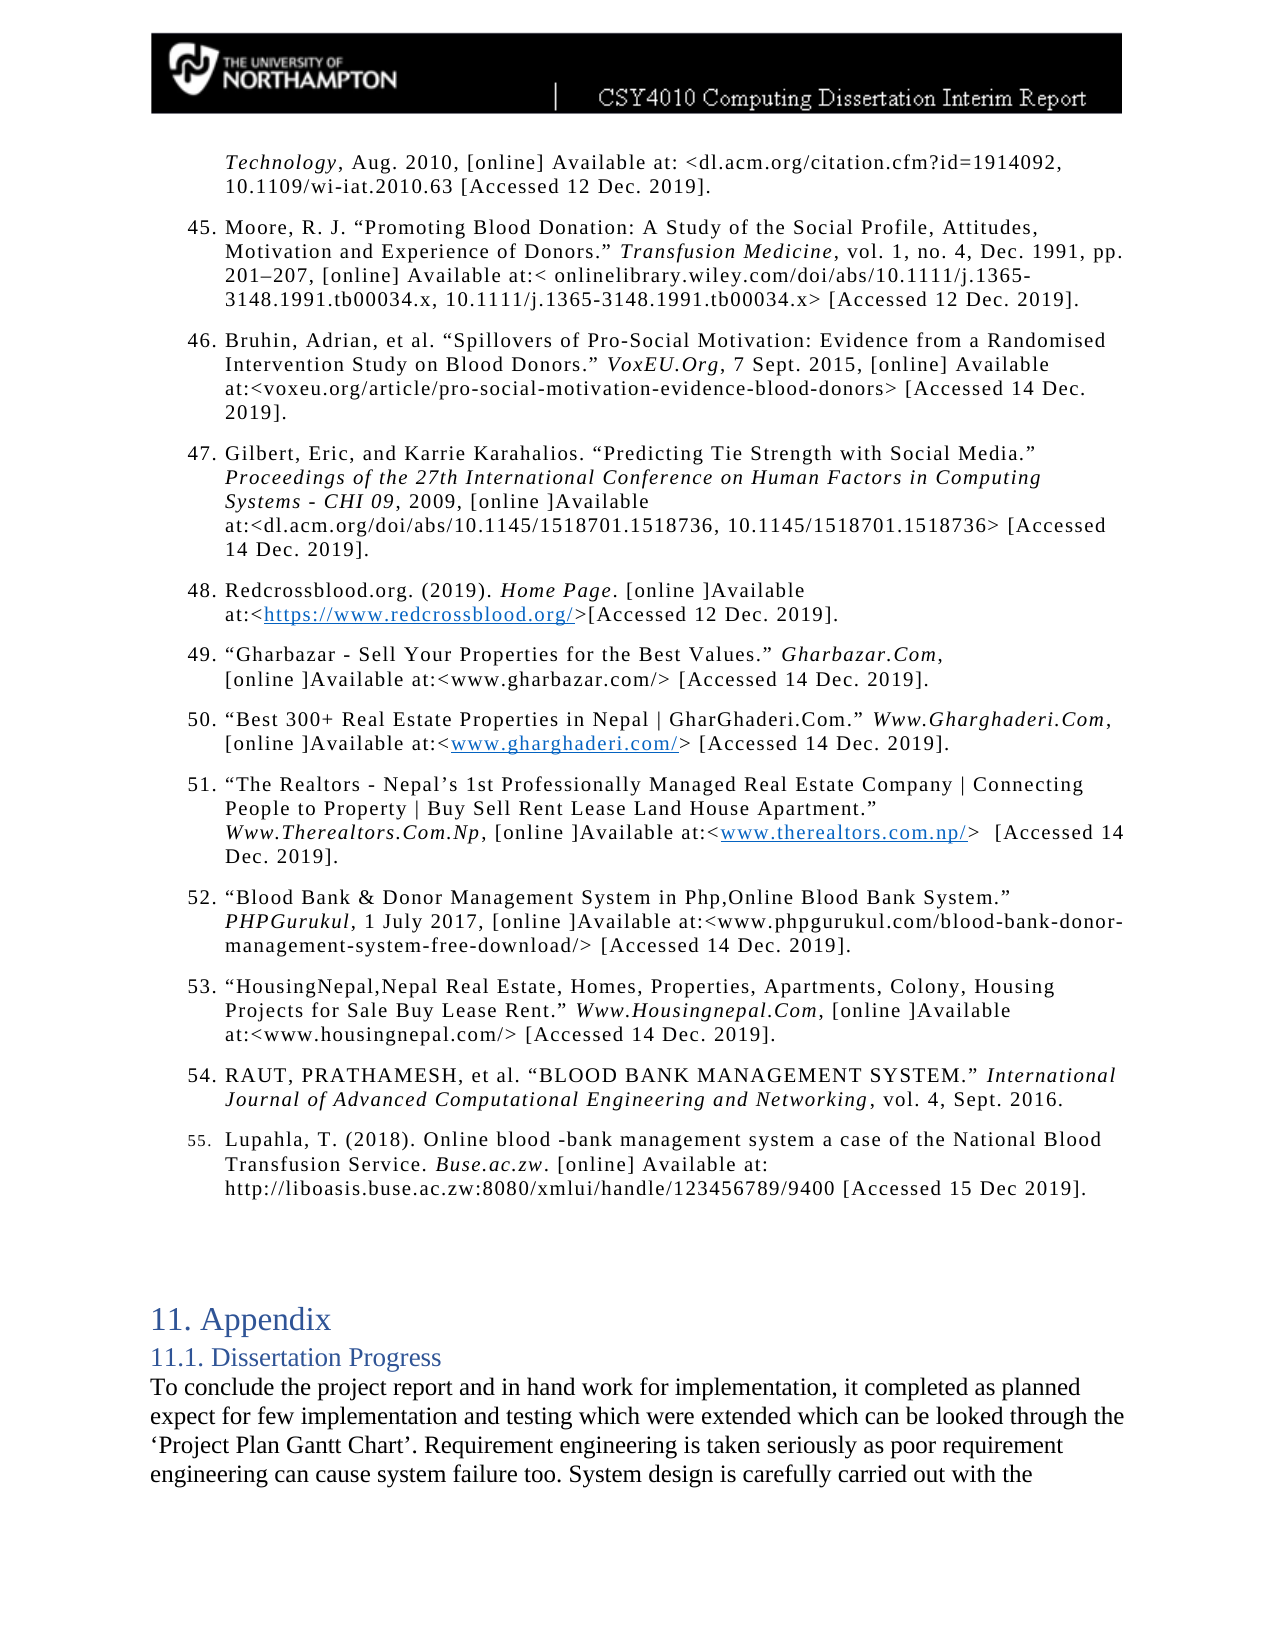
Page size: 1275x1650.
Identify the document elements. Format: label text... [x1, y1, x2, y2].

text “The Realtors - Nepal’s 1st Professionally Managed Real Estate Company | Connecting People to Property | Buy Sell Rent Lease Land House Apartment.” Www.Therealtors.Com.Np, [online ]Available at:<www.therealtors.com.np/> [Accessed 14 Dec. 2019]. [187, 772, 1125, 868]
text “Blood Bank & Donor Management System in Php,Online Blood Bank System.” PHPGurukul, 1 July 2017, [online ]Available at:<www.phpgurukul.com/blood-bank-donor-management-system-free-download/> [Accessed 14 Dec. 2019]. [187, 885, 1125, 957]
text “HousingNepal,Nepal Real Estate, Homes, Properties, Apartments, Colony, Housing Projects for Sale Buy Lease Rent.” Www.Housingnepal.Com, [online ]Available at:<www.housingnepal.com/> [Accessed 14 Dec. 2019]. [187, 974, 1125, 1046]
subtitle 11.1. Dissertation Progress [150, 1341, 1125, 1372]
subtitle 11. Appendix [150, 1299, 1125, 1337]
text RAUT, PRATHAMESH, et al. “BLOOD BANK MANAGEMENT SYSTEM.” International Journal of Advanced Computational Engineering and Networking, vol. 4, Sept. 2016. [187, 1063, 1125, 1111]
text Gilbert, Eric, and Karrie Karahalios. “Predicting Tie Strength with Social Media.” Proceedings of the 27th International Conference on Human Factors in Computing Systems - CHI 09, 2009, [online ]Available at:<dl.acm.org/doi/abs/10.1145/1518701.1518736, 10.1145/1518701.1518736> [Accessed 14 Dec. 2019]. [187, 441, 1125, 561]
text Moore, R. J. “Promoting Blood Donation: A Study of the Social Profile, Attitudes, Motivation and Experience of Donors.” Transfusion Medicine, vol. 1, no. 4, Dec. 1991, pp. 201–207, [online] Available at:< onlinelibrary.wiley.com/doi/abs/10.1111/j.1365-3148.1991.tb00034.x, 10.1111/j.1365-3148.1991.tb00034.x> [Accessed 12 Dec. 2019]. [187, 215, 1125, 311]
picture [150, 21, 1122, 116]
text Redcrossblood.org. (2019). Home Page. [online ]Available at:<https://www.redcrossblood.org/>[Accessed 12 Dec. 2019]. [187, 578, 1125, 626]
text “Best 300+ Real Estate Properties in Nepal | GharGhaderi.Com.” Www.Gharghaderi.Com, [online ]Available at:<www.gharghaderi.com/> [Accessed 14 Dec. 2019]. [187, 707, 1125, 755]
text “Gharbazar - Sell Your Properties for the Best Values.” Gharbazar.Com, [online ]Available at:<www.gharbazar.com/> [Accessed 14 Dec. 2019]. [187, 642, 1125, 691]
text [187, 150, 1125, 198]
text Lupahla, T. (2018). Online blood -bank management system a case of the National Blood Transfusion Service. Buse.ac.zw. [online] Available at: http://liboasis.buse.ac.zw:8080/xmlui/handle/123456789/9400 [Accessed 15 Dec 2019]. [187, 1127, 1125, 1199]
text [150, 1372, 1125, 1487]
text Bruhin, Adrian, et al. “Spillovers of Pro-Social Motivation: Evidence from a Randomised Intervention Study on Blood Donors.” VoxEU.Org, 7 Sept. 2015, [online] Available at:<voxeu.org/article/pro-social-motivation-evidence-blood-donors> [Accessed 14 Dec. 2019]. [187, 328, 1125, 424]
